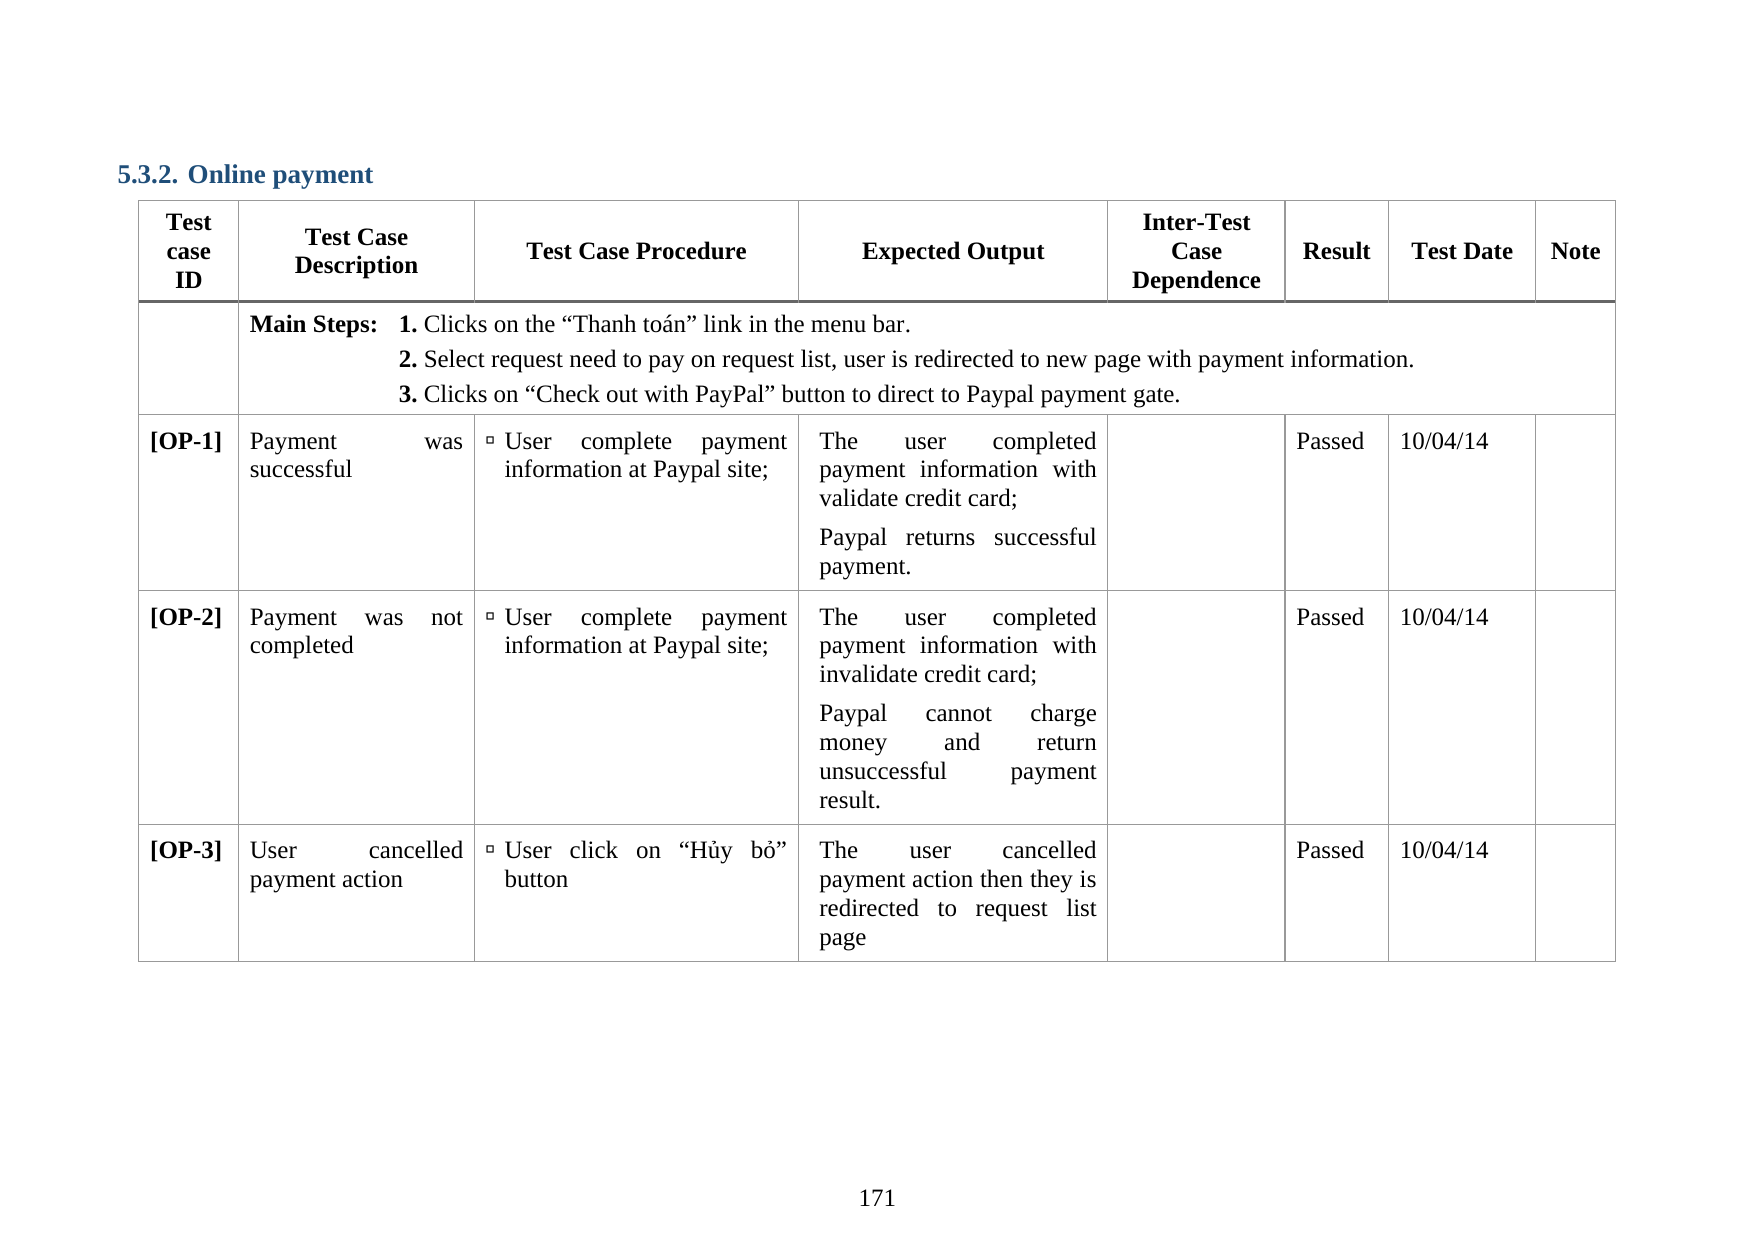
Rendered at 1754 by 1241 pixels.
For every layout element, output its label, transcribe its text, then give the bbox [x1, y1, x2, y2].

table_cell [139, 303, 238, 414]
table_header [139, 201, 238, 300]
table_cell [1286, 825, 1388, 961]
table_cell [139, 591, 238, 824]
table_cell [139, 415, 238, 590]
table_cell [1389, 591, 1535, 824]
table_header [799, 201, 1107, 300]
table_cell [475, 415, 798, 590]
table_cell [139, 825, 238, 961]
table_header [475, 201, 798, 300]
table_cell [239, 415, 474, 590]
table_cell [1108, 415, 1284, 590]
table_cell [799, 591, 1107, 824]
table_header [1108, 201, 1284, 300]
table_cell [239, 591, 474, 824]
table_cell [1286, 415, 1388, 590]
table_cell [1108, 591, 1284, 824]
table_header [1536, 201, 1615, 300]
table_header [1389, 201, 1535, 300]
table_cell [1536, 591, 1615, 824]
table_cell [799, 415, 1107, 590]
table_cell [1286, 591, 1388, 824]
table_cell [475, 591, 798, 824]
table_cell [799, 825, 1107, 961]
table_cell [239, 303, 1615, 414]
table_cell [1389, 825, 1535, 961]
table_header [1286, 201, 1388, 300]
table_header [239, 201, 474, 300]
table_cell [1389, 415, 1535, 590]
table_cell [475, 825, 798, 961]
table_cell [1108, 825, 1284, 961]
subtitle Online payment [178, 158, 1604, 189]
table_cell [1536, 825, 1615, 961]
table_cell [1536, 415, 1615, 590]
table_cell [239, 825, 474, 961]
